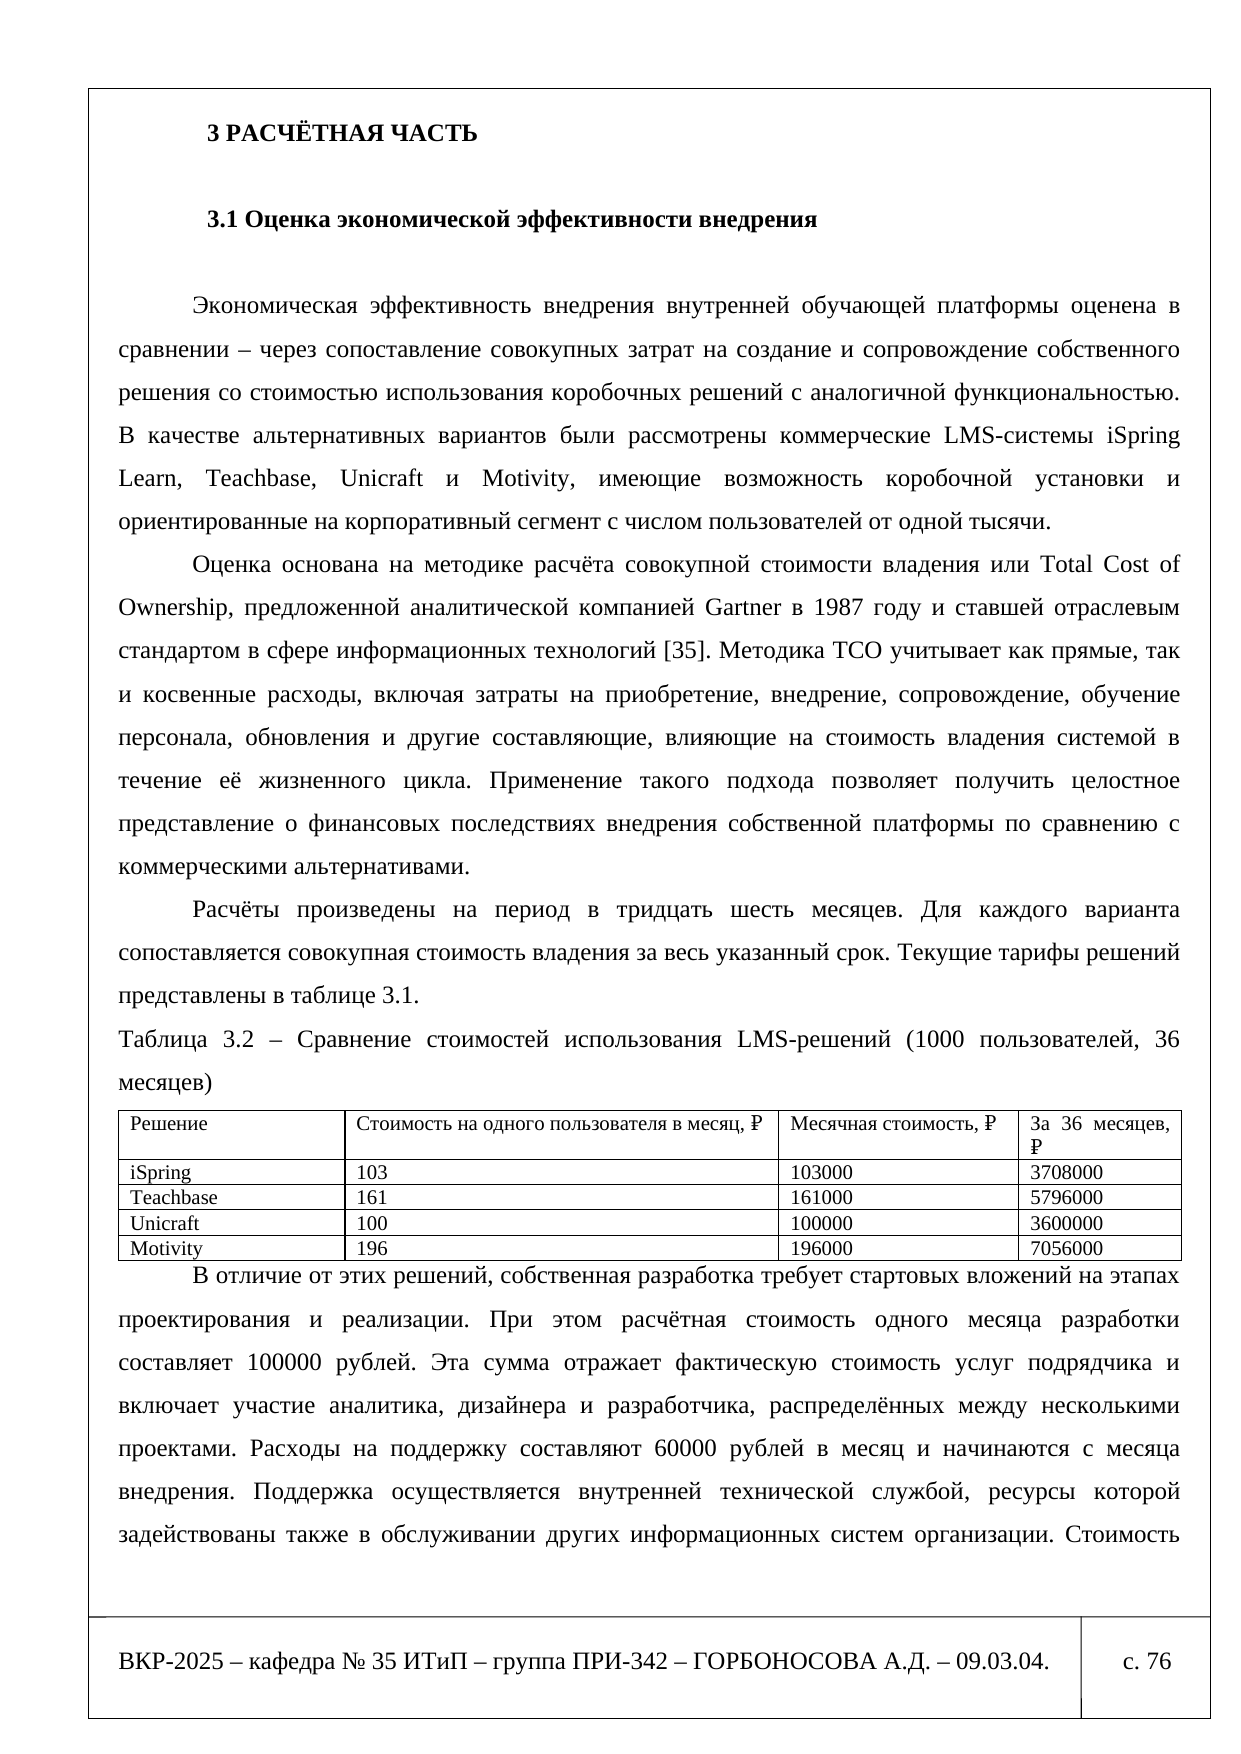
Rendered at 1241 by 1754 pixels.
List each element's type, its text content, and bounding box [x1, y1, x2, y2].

table_cell 3600000 [1019, 1210, 1181, 1234]
table_cell Motivity [119, 1236, 344, 1259]
table_cell 100000 [779, 1210, 1018, 1234]
table_cell 103 [346, 1160, 778, 1184]
table_header Месячная стоимость, ₽ [779, 1111, 1018, 1159]
subtitle 3 РАСЧЁТНАЯ ЧАСТЬ [118, 118, 1181, 147]
table_cell 100 [346, 1210, 778, 1234]
table_cell 7056000 [1019, 1236, 1181, 1259]
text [118, 1261, 1181, 1548]
text Расчёты произведены на период в тридцать шесть месяцев. Для каждого варианта сопоставляется совокупная стоимость владения за весь указанный срок. Текущие тарифы решений представлены в таблице 3.1. [118, 894, 1181, 1009]
table_header Стоимость на одного пользователя в месяц, ₽ [346, 1111, 778, 1159]
text Экономическая эффективность внедрения внутренней обучающей платформы оценена в сравнении – через сопоставление совокупных затрат на создание и сопровождение собственного решения со стоимостью использования коробочных решений с аналогичной функциональностью. В качестве альтернативных вариантов были рассмотрены коммерческие LMS-системы iSpring Learn, Teachbase, Unicraft и Motivity, имеющие возможность коробочной установки и ориентированные на корпоративный сегмент с числом пользователей от одной тысячи. [118, 291, 1181, 535]
table_cell 196000 [779, 1236, 1018, 1259]
table_cell 161 [346, 1185, 778, 1209]
table_cell 196 [346, 1236, 778, 1259]
subtitle Оценка экономической эффективности внедрения [207, 204, 1181, 233]
table_cell 3708000 [1019, 1160, 1181, 1184]
table_cell Unicraft [119, 1210, 344, 1234]
table_cell 5796000 [1019, 1185, 1181, 1209]
table_cell Teachbase [119, 1185, 344, 1209]
table_header За 36 месяцев, ₽ [1019, 1111, 1181, 1159]
table_cell 161000 [779, 1185, 1018, 1209]
table_cell iSpring [119, 1160, 344, 1184]
table_header Решение [119, 1111, 344, 1159]
table_cell 103000 [779, 1160, 1018, 1184]
text Оценка основана на методике расчёта совокупной стоимости владения или Total Cost of Ownership, предложенной аналитической компанией Gartner в 1987 году и ставшей отраслевым стандартом в сфере информационных технологий [35]. Методика TCO учитывает как прямые, так и косвенные расходы, включая затраты на приобретение, внедрение, сопровождение, обучение персонала, обновления и другие составляющие, влияющие на стоимость владения системой в течение её жизненного цикла. Применение такого подхода позволяет получить целостное представление о финансовых последствиях внедрения собственной платформы по сравнению с коммерческими альтернативами. [118, 549, 1181, 880]
